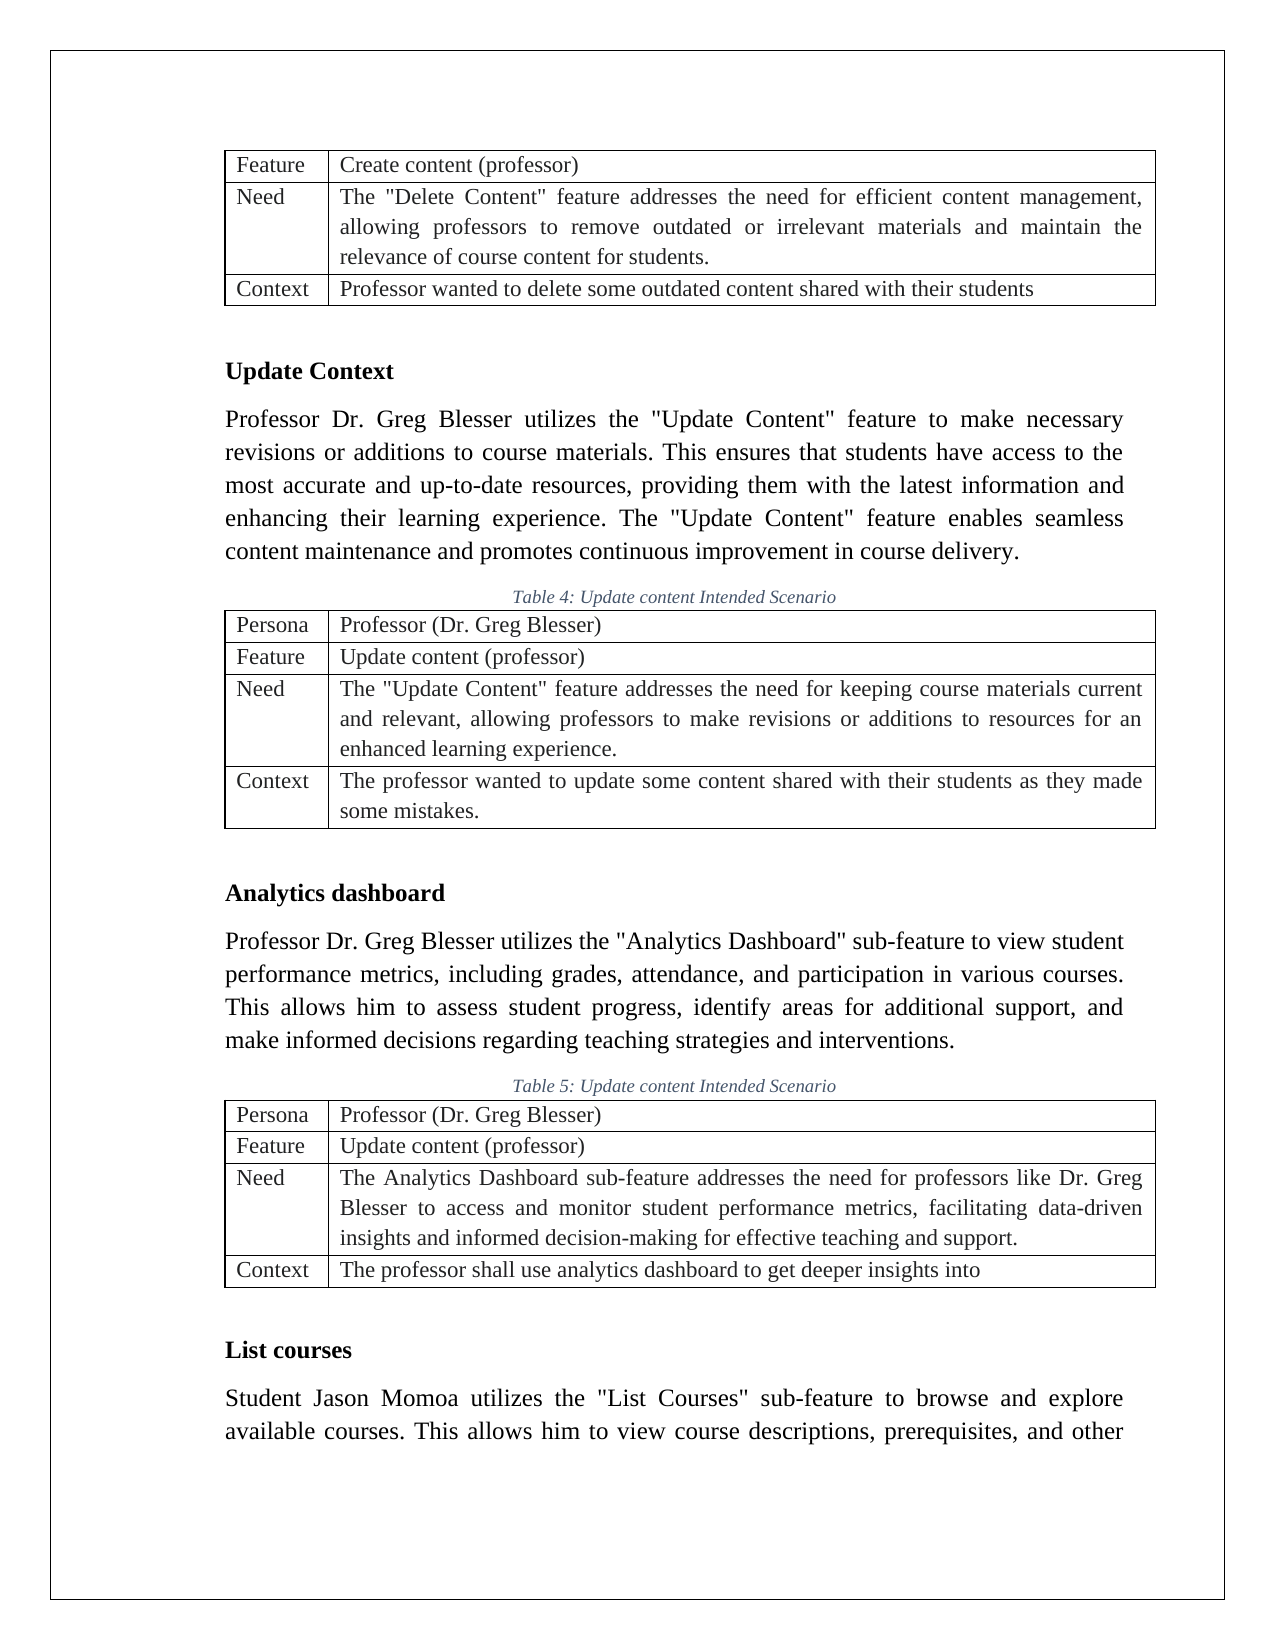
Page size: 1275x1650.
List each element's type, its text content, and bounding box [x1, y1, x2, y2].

table_cell Need [226, 1164, 328, 1255]
list Professor Dr. Greg Blesser utilizes the "Update Content" feature to make necessary revisions or additions to course materials. This ensures that students have access to the most accurate and up-to-date resources, providing them with the latest information and enhancing their learning experience. The "Update Content" feature enables seamless content maintenance and promotes continuous improvement in course delivery. [225, 404, 1125, 565]
text Table 5: Update content Intended Scenario [225, 1075, 1125, 1096]
subtitle Analytics dashboard [225, 878, 1125, 907]
table_header Professor (Dr. Greg Blesser) [329, 611, 1155, 642]
table_header Professor (Dr. Greg Blesser) [329, 1101, 1155, 1131]
text Table 4: Update content Intended Scenario [225, 586, 1125, 607]
table_cell Feature [226, 151, 328, 182]
table_cell Update content (professor) [329, 643, 1155, 674]
table_cell Context [226, 1256, 328, 1287]
subtitle List courses [225, 1335, 1125, 1364]
table_cell The professor wanted to update some content shared with their students as they made some mistakes. [329, 767, 1155, 828]
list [225, 1383, 1125, 1445]
table_cell Create content (professor) [329, 151, 1155, 182]
subtitle Update Context [225, 356, 1125, 385]
table_cell Feature [226, 1132, 328, 1163]
table_cell Need [226, 675, 328, 766]
table_cell The "Delete Content" feature addresses the need for efficient content management, allowing professors to remove outdated or irrelevant materials and maintain the relevance of course content for students. [329, 183, 1155, 274]
table_cell The Analytics Dashboard sub-feature addresses the need for professors like Dr. Greg Blesser to access and monitor student performance metrics, facilitating data-driven insights and informed decision-making for effective teaching and support. [329, 1164, 1155, 1255]
table_header Persona [226, 1101, 328, 1131]
table_cell Update content (professor) [329, 1132, 1155, 1163]
table_cell Professor wanted to delete some outdated content shared with their students [329, 275, 1155, 305]
table_cell Need [226, 183, 328, 274]
table_cell Feature [226, 643, 328, 674]
table_cell Context [226, 767, 328, 828]
table_cell The professor shall use analytics dashboard to get deeper insights into [329, 1256, 1155, 1287]
table_header Persona [226, 611, 328, 642]
table_cell Context [226, 275, 328, 305]
list Professor Dr. Greg Blesser utilizes the "Analytics Dashboard" sub-feature to view student performance metrics, including grades, attendance, and participation in various courses. This allows him to assess student progress, identify areas for additional support, and make informed decisions regarding teaching strategies and interventions. [225, 926, 1125, 1054]
table_cell The "Update Content" feature addresses the need for keeping course materials current and relevant, allowing professors to make revisions or additions to resources for an enhanced learning experience. [329, 675, 1155, 766]
